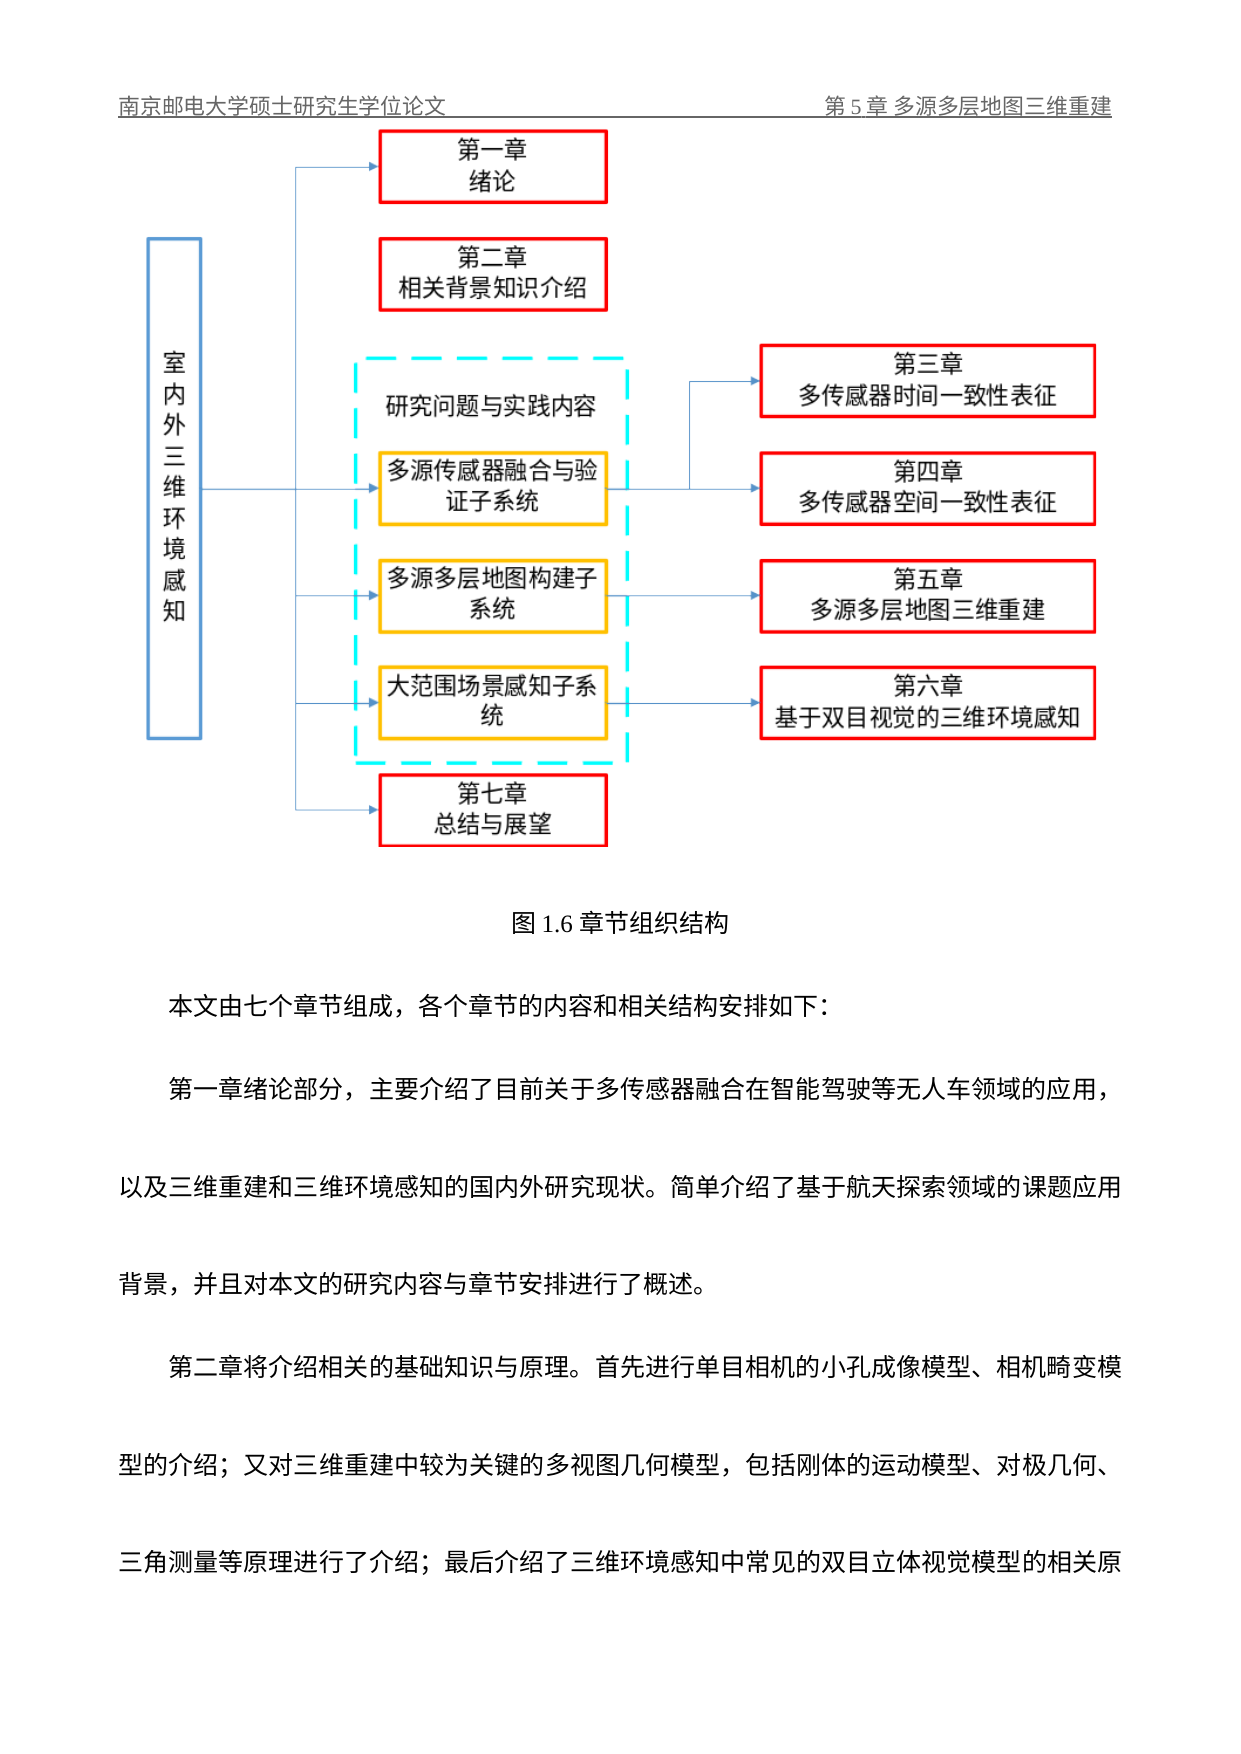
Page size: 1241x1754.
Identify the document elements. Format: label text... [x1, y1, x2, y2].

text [118, 1333, 1122, 1593]
text 第一章绪论部分，主要介绍了目前关于多传感器融合在智能驾驶等无人车领域的应用，以及三维重建和三维环境感知的国内外研究现状。简单介绍了基于航天探索领域的课题应用背景，并且对本文的研究内容与章节安排进行了概述。 [118, 1055, 1122, 1315]
text 图1.6 章节组织结构 [118, 889, 1122, 954]
text 本文由七个章节组成，各个章节的内容和相关结构安排如下： [118, 972, 1122, 1037]
